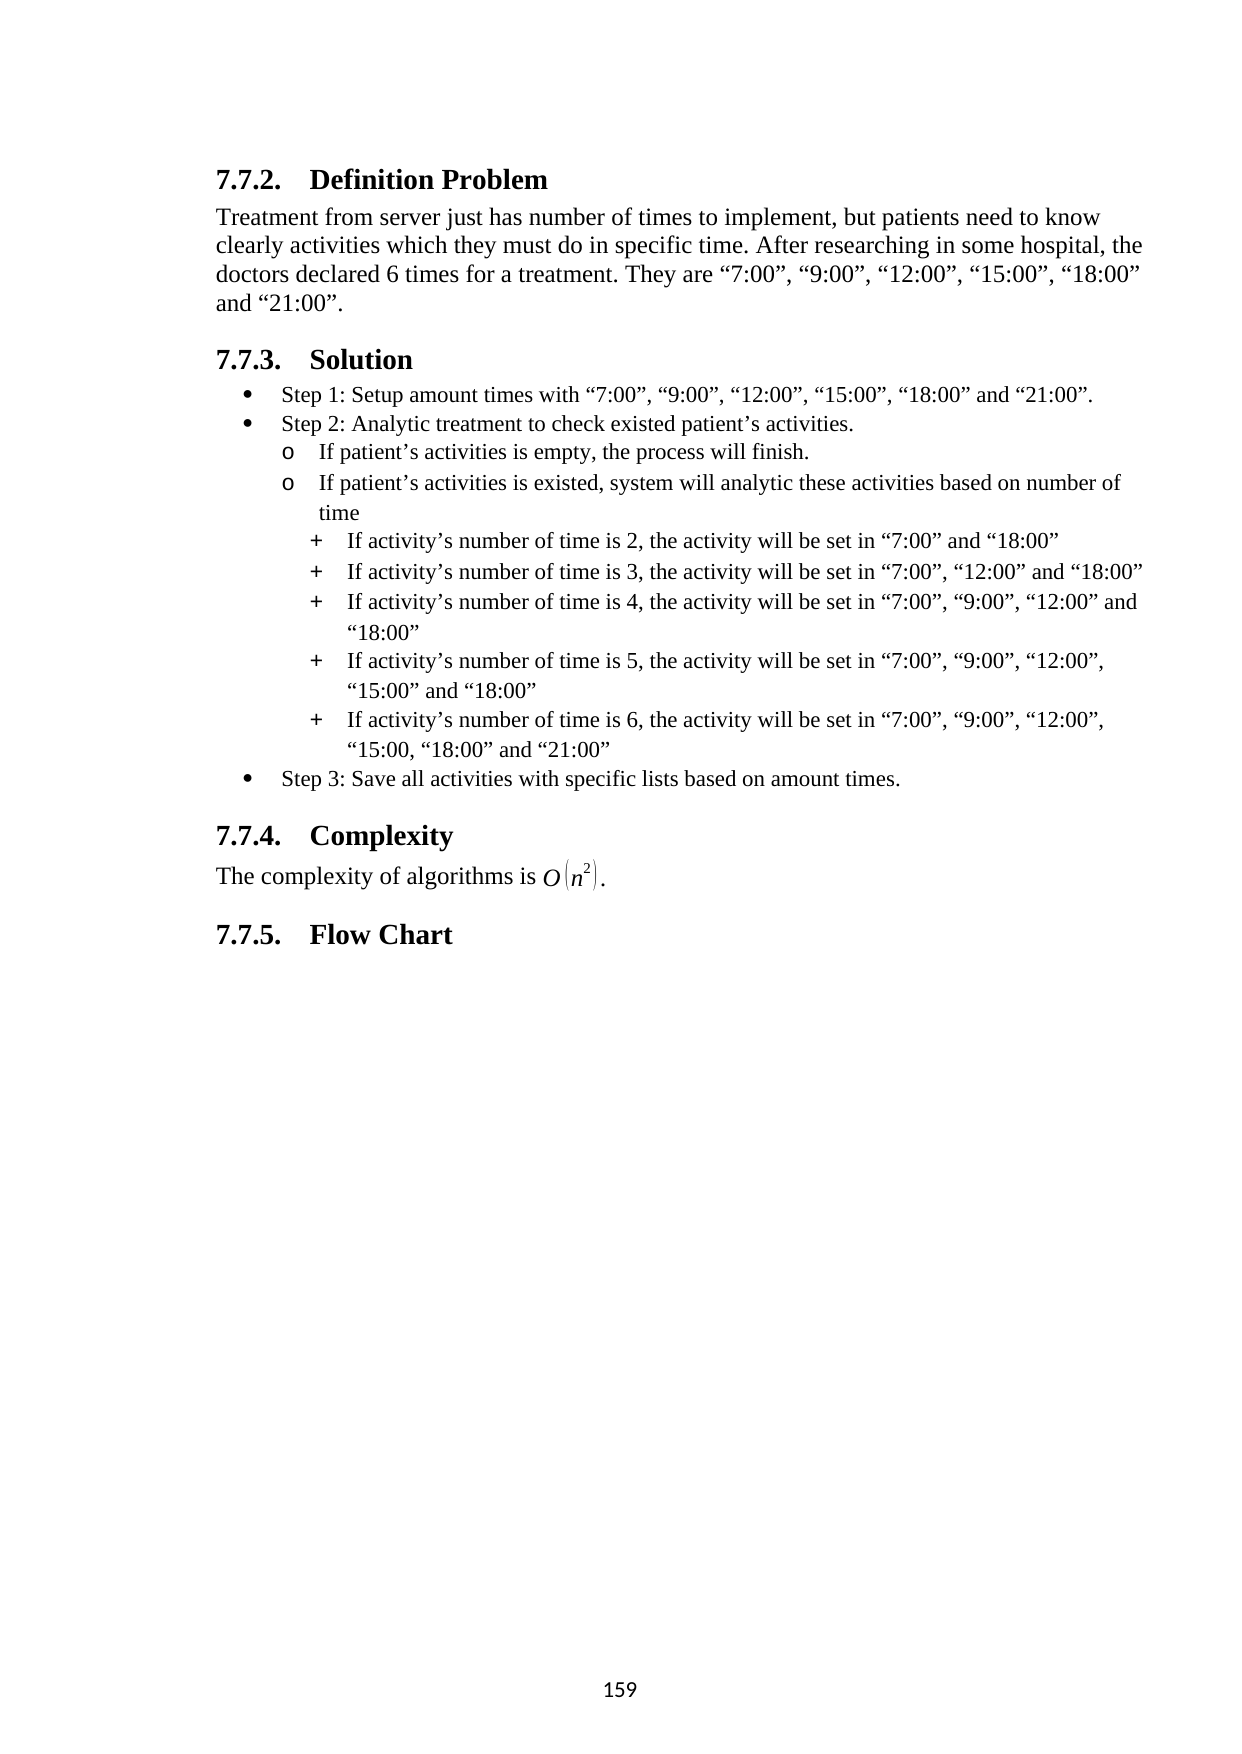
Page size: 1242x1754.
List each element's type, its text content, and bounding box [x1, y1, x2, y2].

subtitle Solution [216, 342, 1146, 375]
list If activity’s number of time is 3, the activity will be set in “7:00”, “12:00” and “18:00” [309, 558, 1146, 586]
list Step 3: Save all activities with specific lists based on amount times. [244, 765, 1146, 791]
list Step 1: Setup amount times with “7:00”, “9:00”, “12:00”, “15:00”, “18:00” and “21:00”. [244, 382, 1146, 408]
subtitle Definition Problem [216, 162, 1146, 196]
list If patient’s activities is empty, the process will finish. [281, 438, 1146, 467]
text The complexity of algorithms is [216, 858, 1146, 892]
list If patient’s activities is existed, system will analytic these activities based on number of time [281, 469, 1146, 526]
list Step 2: Analytic treatment to check existed patient’s activities. [244, 410, 1146, 436]
list If activity’s number of time is 2, the activity will be set in “7:00” and “18:00” [309, 528, 1146, 556]
list If activity’s number of time is 5, the activity will be set in “7:00”, “9:00”, “12:00”, “15:00” and “18:00” [309, 647, 1146, 704]
list If activity’s number of time is 4, the activity will be set in “7:00”, “9:00”, “12:00” and “18:00” [309, 588, 1146, 645]
subtitle Flow Chart [216, 917, 1146, 951]
text Treatment from server just has number of times to implement, but patients need to know clearly activities which they must do in specific time. After researching in some hospital, the doctors declared 6 times for a treatment. They are “7:00”, “9:00”, “12:00”, “15:00”, “18:00” and “21:00”. [216, 202, 1146, 317]
subtitle Complexity [216, 818, 1146, 852]
list If activity’s number of time is 6, the activity will be set in “7:00”, “9:00”, “12:00”, “15:00, “18:00” and “21:00” [309, 706, 1146, 763]
